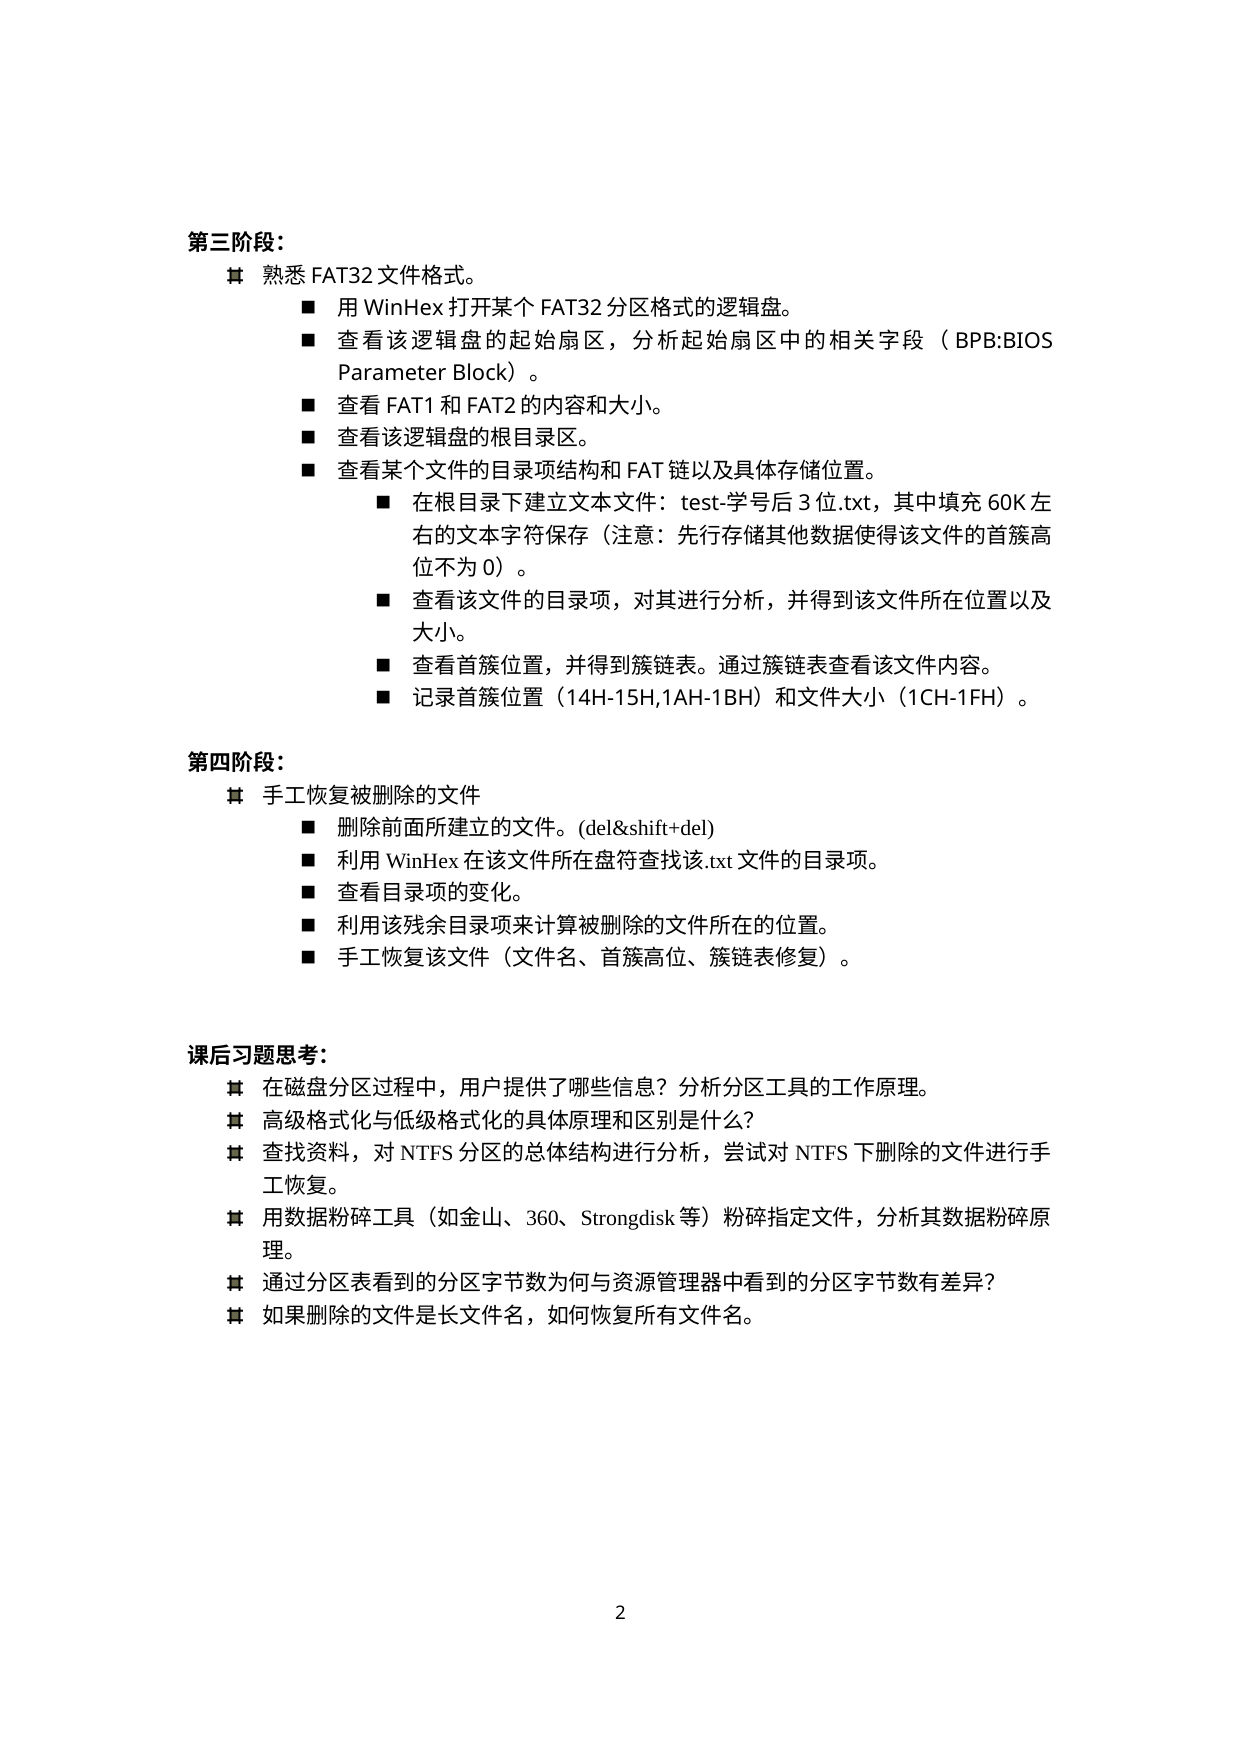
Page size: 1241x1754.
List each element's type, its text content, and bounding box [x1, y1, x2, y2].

list 查找资料，对NTFS分区的总体结构进行分析，尝试对NTFS下删除的文件进行手工恢复。 [225, 1135, 1053, 1200]
list 在根目录下建立文本文件：test-学号后3位.txt，其中填充60K左右的文本字符保存（注意：先行存储其他数据使得该文件的首簇高位不为0）。 [375, 485, 1053, 582]
list 用WinHex打开某个FAT32分区格式的逻辑盘。 [300, 290, 1053, 322]
list 查看某个文件的目录项结构和FAT链以及具体存储位置。 [300, 452, 1053, 485]
list 在磁盘分区过程中，用户提供了哪些信息？分析分区工具的工作原理。 [225, 1070, 1053, 1102]
list 手工恢复该文件（文件名、首簇高位、簇链表修复）。 [300, 940, 1053, 972]
list 通过分区表看到的分区字节数为何与资源管理器中看到的分区字节数有差异？ [225, 1265, 1053, 1297]
list 查看首簇位置，并得到簇链表。通过簇链表查看该文件内容。 [375, 647, 1053, 680]
list 删除前面所建立的文件。(del&shift+del) [300, 810, 1053, 842]
list 高级格式化与低级格式化的具体原理和区别是什么？ [225, 1102, 1053, 1135]
list 查看FAT1和FAT2的内容和大小。 [300, 387, 1053, 420]
list 查看目录项的变化。 [300, 875, 1053, 907]
list 利用该残余目录项来计算被删除的文件所在的位置。 [300, 907, 1053, 940]
list 熟悉FAT32文件格式。 [225, 257, 1053, 290]
list 查看该逻辑盘的根目录区。 [300, 420, 1053, 452]
picture [226, 1274, 243, 1291]
list 利用WinHex在该文件所在盘符查找该.txt文件的目录项。 [300, 842, 1053, 875]
list 用数据粉碎工具（如金山、360、Strongdisk等）粉碎指定文件，分析其数据粉碎原理。 [225, 1200, 1053, 1265]
list 记录首簇位置（14H-15H,1AH-1BH）和文件大小（1CH-1FH）。 [375, 680, 1053, 712]
text 第三阶段： [187, 225, 1053, 257]
list 手工恢复被删除的文件 [225, 777, 1053, 810]
list 查看该文件的目录项，对其进行分析，并得到该文件所在位置以及大小。 [375, 582, 1053, 647]
text 课后习题思考： [187, 1037, 1053, 1070]
picture [226, 1306, 243, 1324]
picture [226, 786, 243, 804]
picture [226, 1209, 243, 1226]
text 第四阶段： [187, 745, 1053, 777]
list 如果删除的文件是长文件名，如何恢复所有文件名。 [225, 1297, 1053, 1330]
list 查看该逻辑盘的起始扇区，分析起始扇区中的相关字段（BPB:BIOS Parameter Block）。 [300, 322, 1053, 387]
picture [226, 1111, 243, 1129]
picture [226, 266, 243, 284]
picture [226, 1144, 243, 1161]
picture [226, 1079, 243, 1096]
